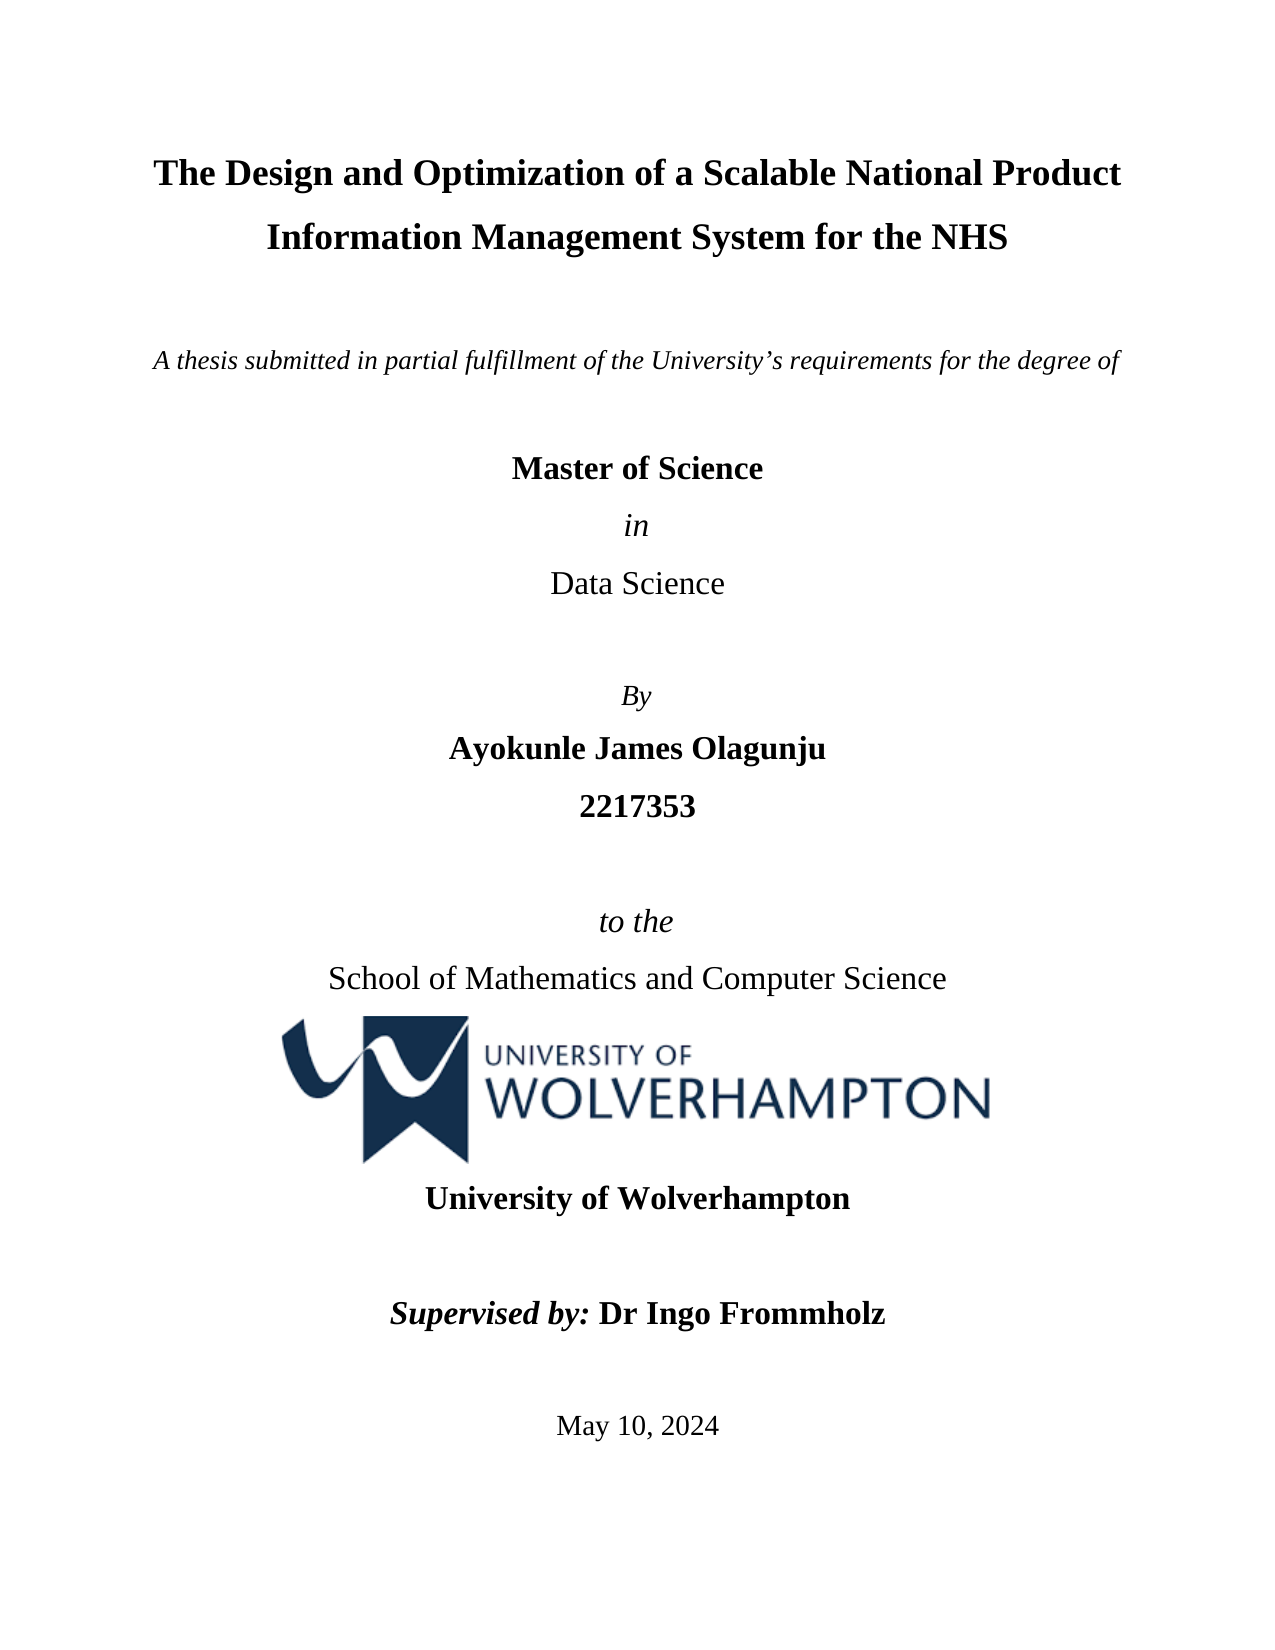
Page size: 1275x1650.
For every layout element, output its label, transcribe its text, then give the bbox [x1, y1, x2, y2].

text to the [150, 901, 1125, 939]
text The Design and Optimization of a Scalable National Product Information Management System for the NHS [150, 150, 1125, 258]
text in [150, 506, 1125, 544]
text Ayokunle James Olagunju [150, 728, 1125, 767]
text Data Science [150, 563, 1125, 602]
picture [281, 1016, 994, 1164]
text Supervised by: Dr Ingo Frommholz [150, 1293, 1125, 1331]
text Master of Science [150, 448, 1125, 487]
text May 10, 2024 [150, 1408, 1125, 1442]
text 2217353 [150, 786, 1125, 824]
text By [150, 678, 1125, 712]
text University of Wolverhampton [150, 1178, 1125, 1216]
text School of Mathematics and Computer Science [150, 958, 1125, 997]
text A thesis submitted in partial fulfillment of the University’s requirements for the degree of [150, 344, 1125, 375]
